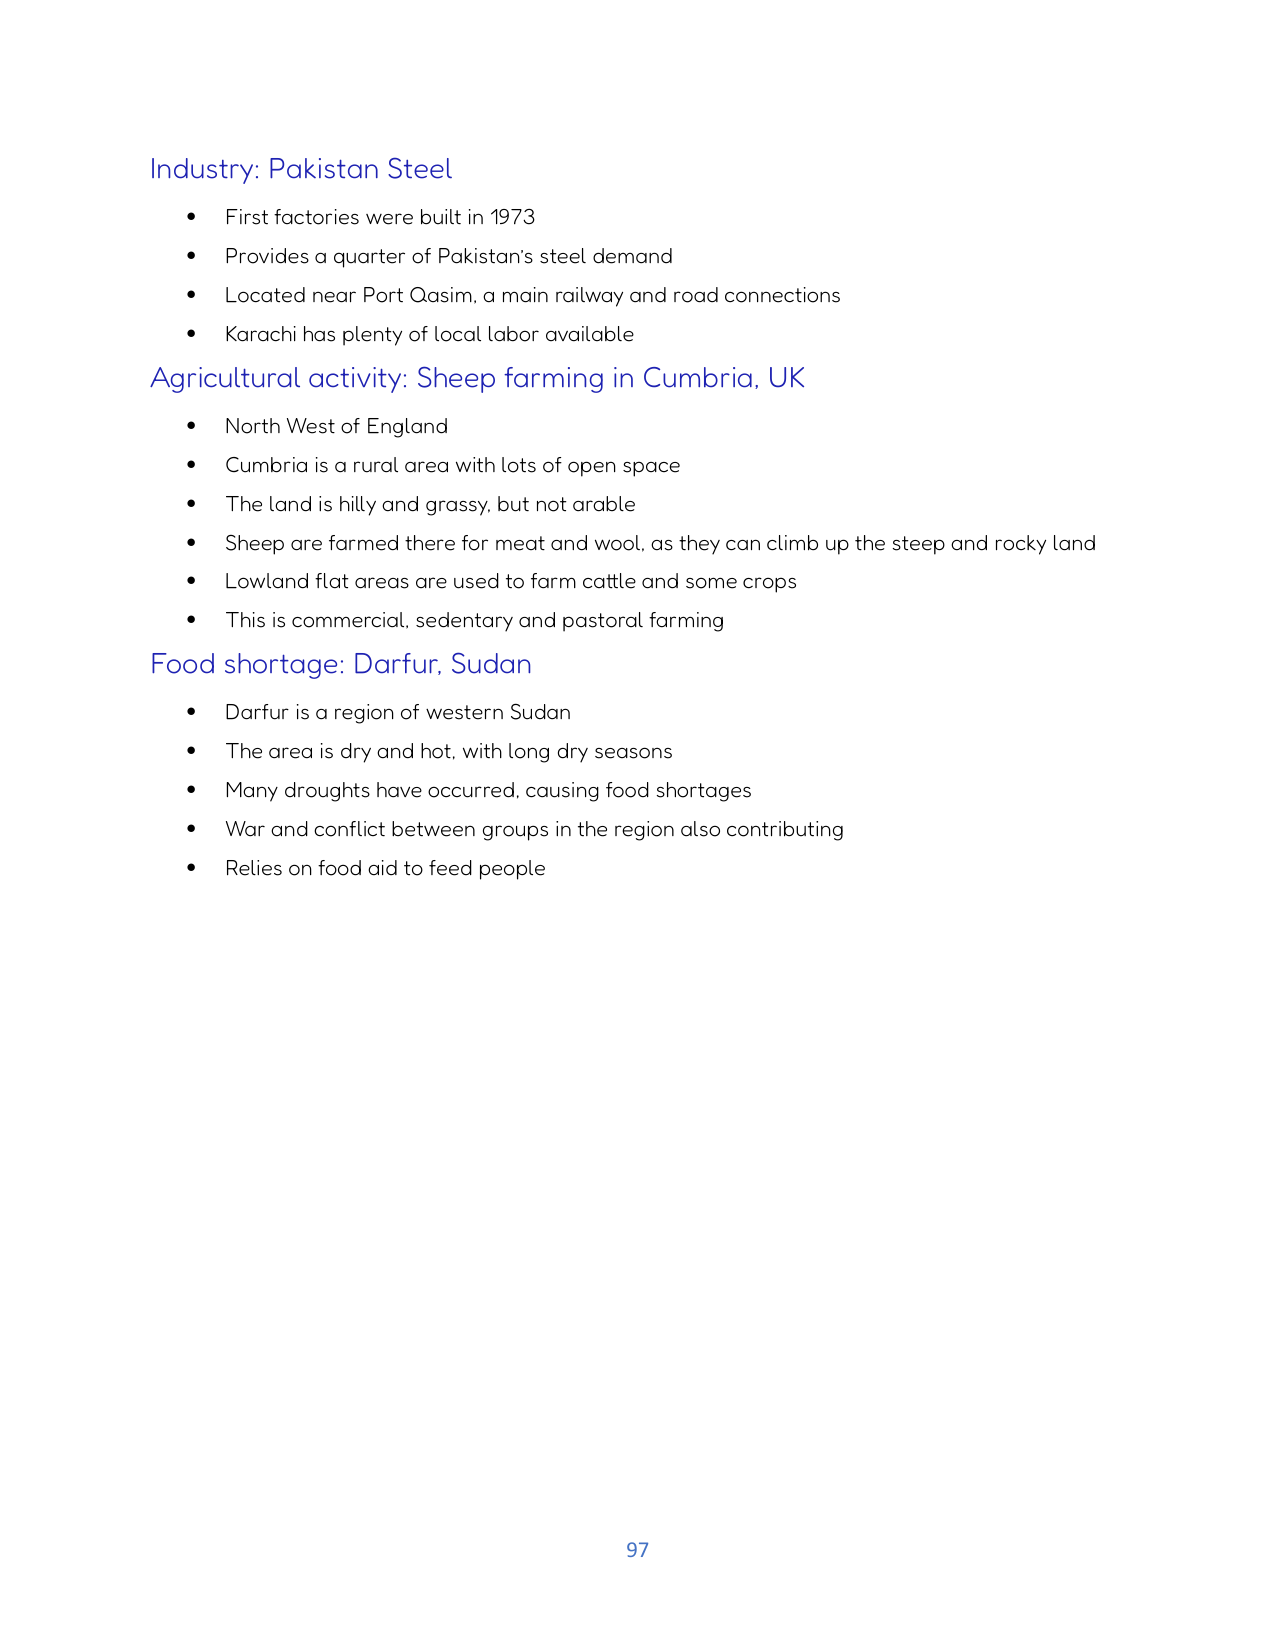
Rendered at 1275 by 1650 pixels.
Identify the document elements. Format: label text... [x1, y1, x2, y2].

list Provides a quarter of Pakistan’s steel demand [187, 242, 1125, 268]
list North West of England [187, 412, 1125, 438]
text Industry: Pakistan Steel [150, 150, 1125, 185]
list Located near Port Qasim, a main railway and road connections [187, 281, 1125, 307]
list War and conflict between groups in the region also contributing [187, 815, 1125, 842]
list Sheep are farmed there for meat and wool, as they can climb up the steep and rocky land [187, 528, 1125, 555]
list This is commercial, sedentary and pastoral farming [187, 606, 1125, 633]
list Relies on food aid to feed people [187, 854, 1125, 881]
list Many droughts have occurred, causing food shortages [187, 776, 1125, 803]
list Karachi has plenty of local labor available [187, 320, 1125, 346]
list The area is dry and hot, with long dry seasons [187, 737, 1125, 764]
list Lowland flat areas are used to farm cattle and some crops [187, 567, 1125, 594]
list Cumbria is a rural area with lots of open space [187, 451, 1125, 477]
list The land is hilly and grassy, but not arable [187, 489, 1125, 516]
text Food shortage: Darfur, Sudan [150, 645, 1125, 681]
text Agricultural activity: Sheep farming in Cumbria, UK [150, 359, 1125, 394]
list First factories were built in 1973 [187, 203, 1125, 229]
list Darfur is a region of western Sudan [187, 698, 1125, 725]
